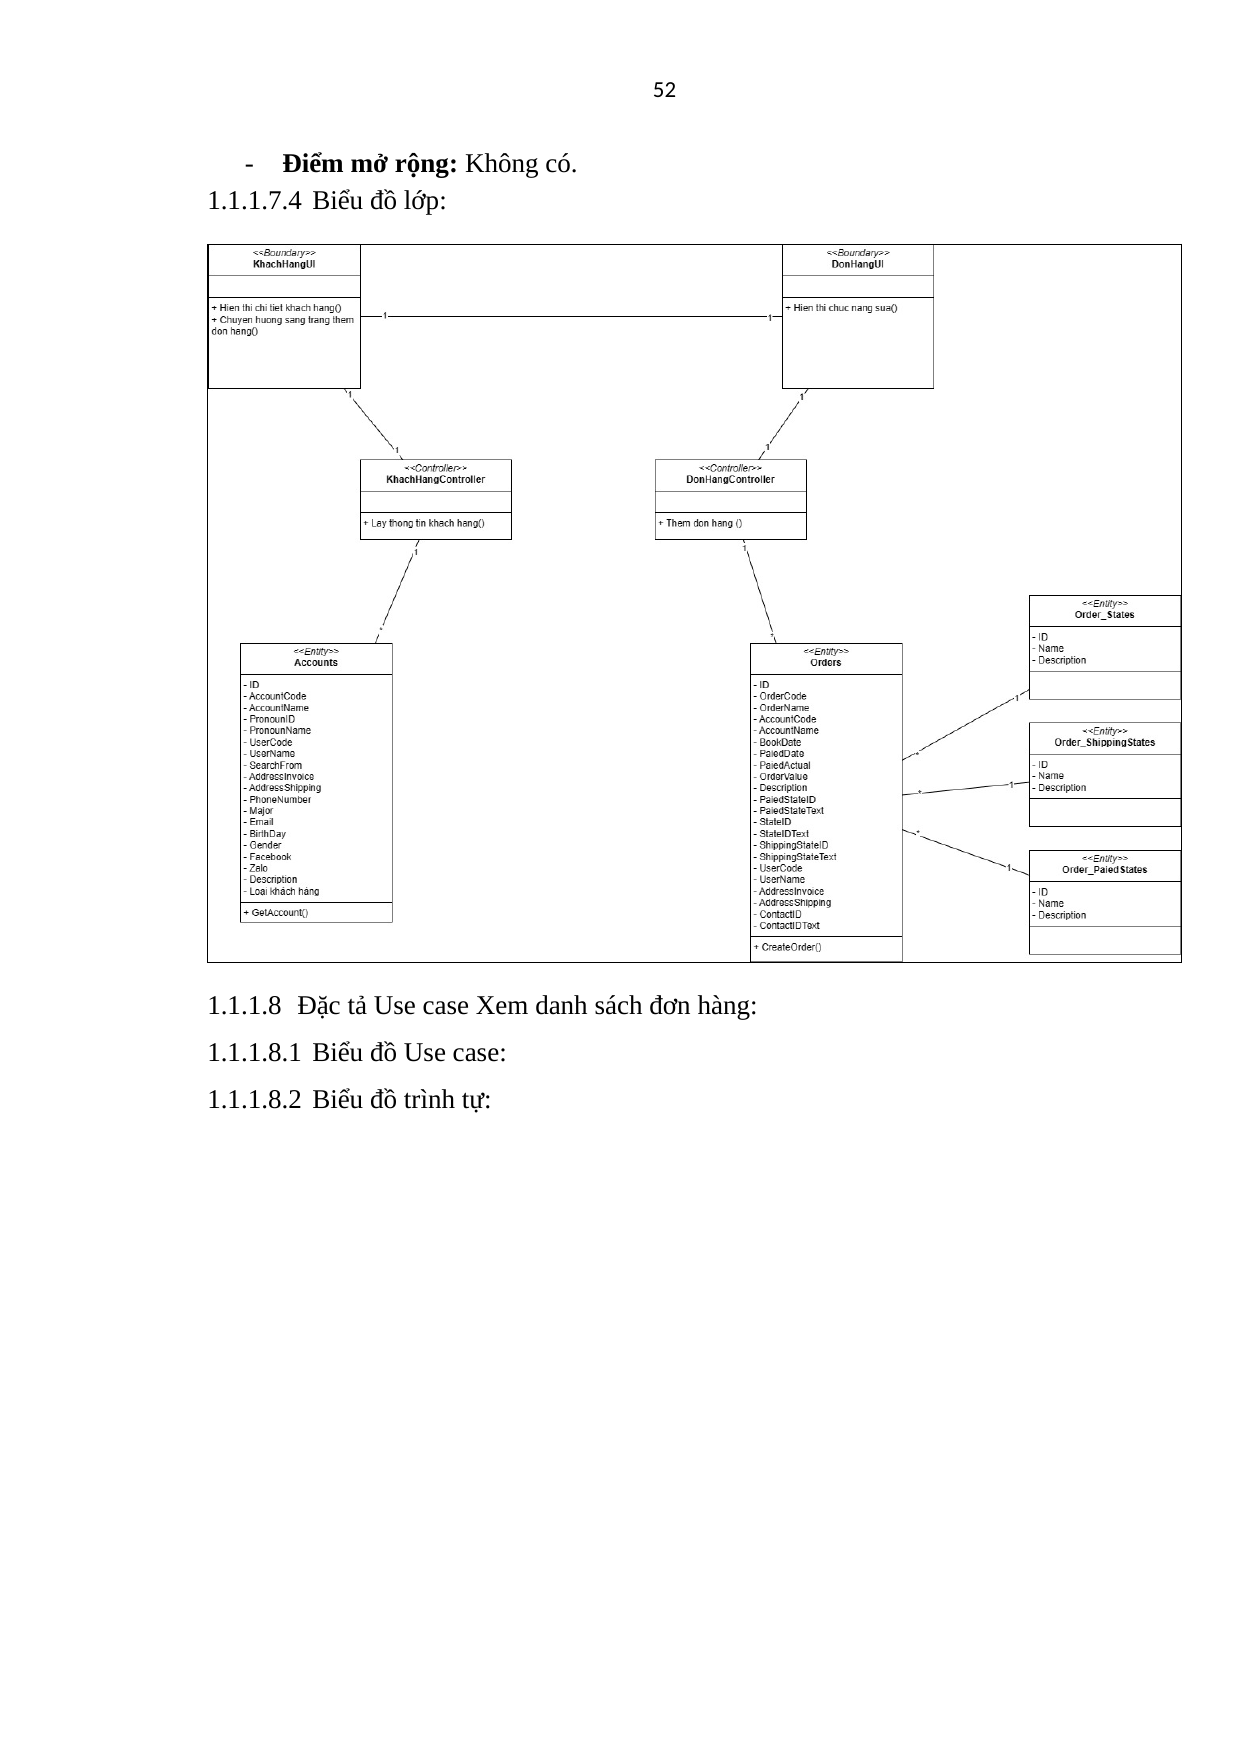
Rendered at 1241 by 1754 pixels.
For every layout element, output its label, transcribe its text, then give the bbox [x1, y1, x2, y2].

list Điểm mở rộng: Không có. [244, 147, 1122, 178]
list Biểu đồ Use case: [207, 1036, 1122, 1067]
list Biểu đồ trình tự: [207, 1083, 1122, 1114]
list Biểu đồ lớp: [207, 184, 1122, 215]
list Đặc tả Use case Xem danh sách đơn hàng: [207, 989, 1122, 1021]
picture [208, 245, 1181, 962]
